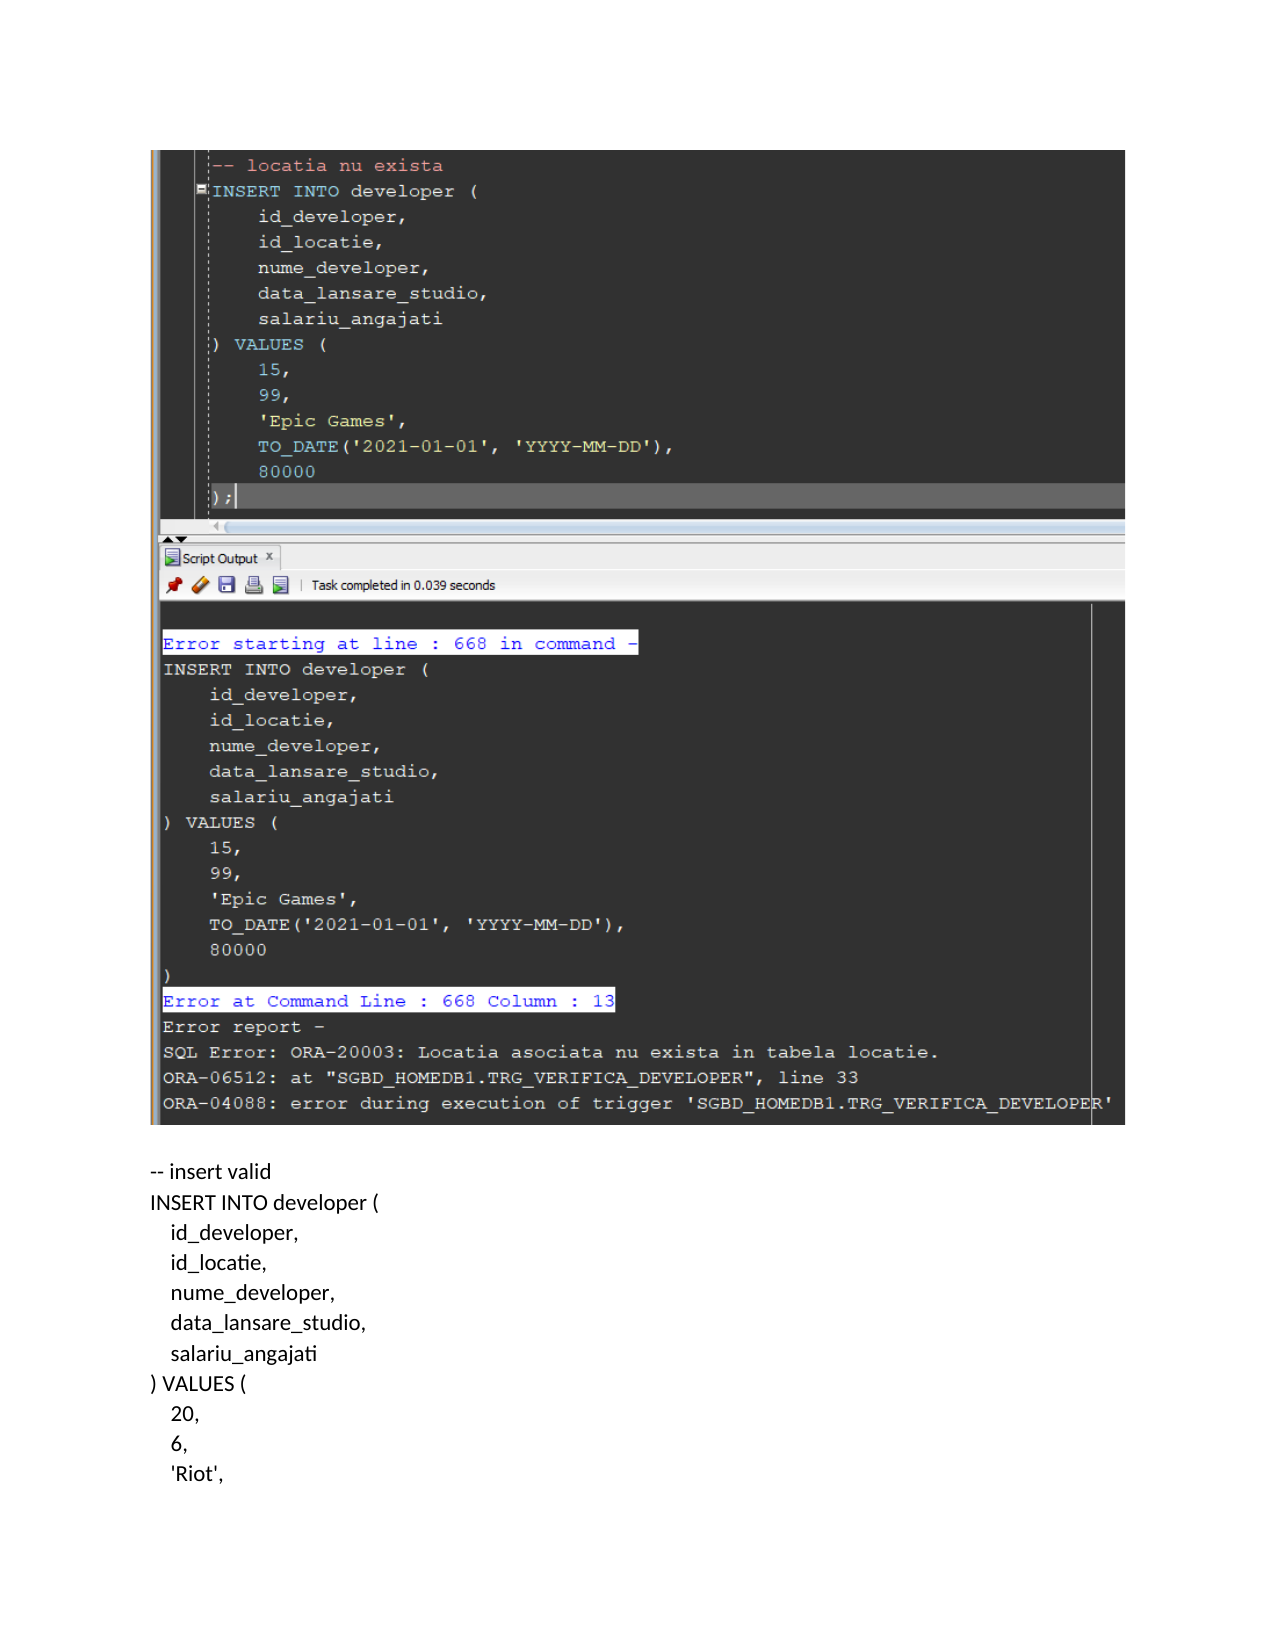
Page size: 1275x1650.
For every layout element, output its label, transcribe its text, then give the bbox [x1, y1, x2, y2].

text ) VALUES ( [150, 1369, 1125, 1397]
text id_locatie, [150, 1248, 1125, 1276]
text -- insert valid [150, 1157, 1125, 1185]
text data_lansare_studio, [150, 1308, 1125, 1336]
text 'Riot', [150, 1459, 1125, 1487]
text salariu_angajati [150, 1339, 1125, 1367]
picture [150, 150, 1125, 1125]
text nume_developer, [150, 1278, 1125, 1306]
text INSERT INTO developer ( [150, 1188, 1125, 1216]
text id_developer, [150, 1218, 1125, 1246]
text 20, [150, 1399, 1125, 1427]
text 6, [150, 1429, 1125, 1457]
